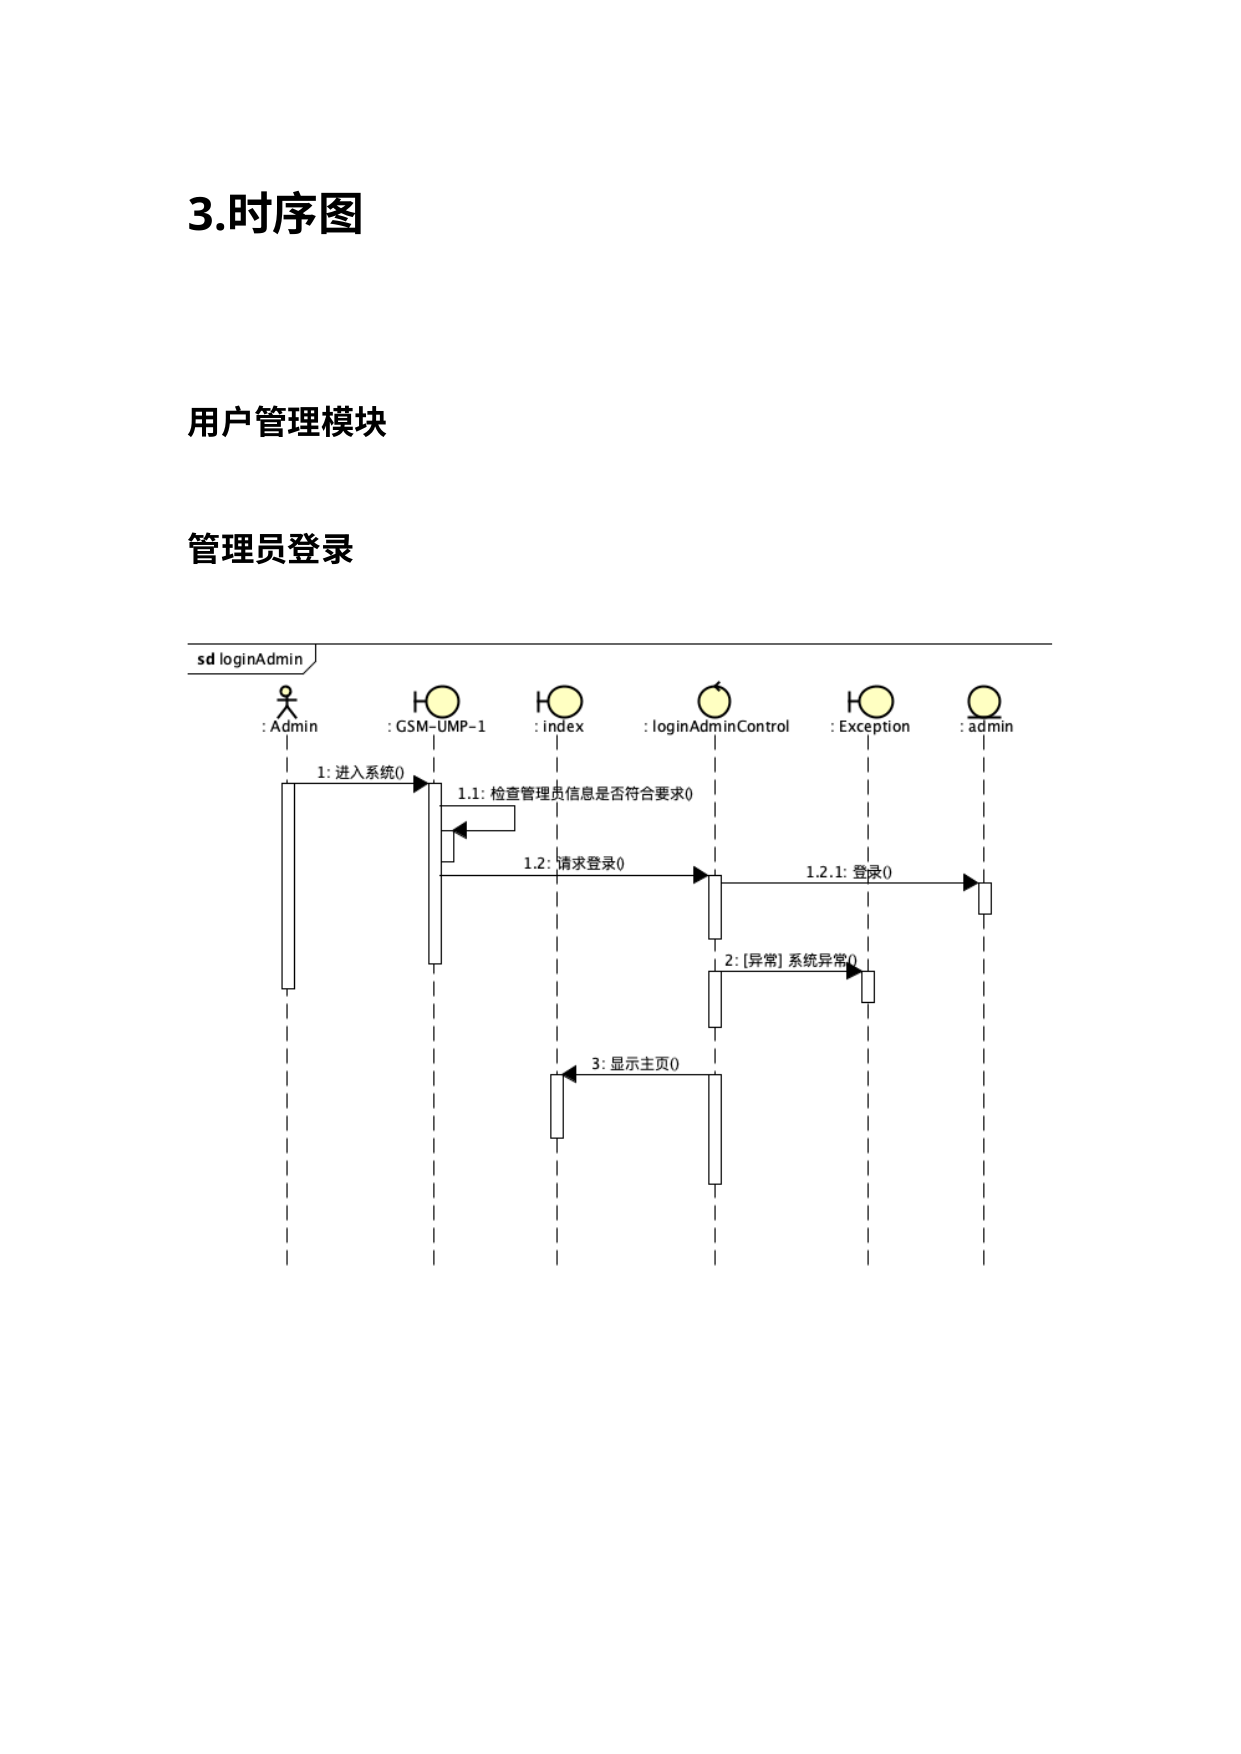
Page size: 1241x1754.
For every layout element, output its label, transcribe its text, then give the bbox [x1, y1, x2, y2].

subtitle 3.时序图 [187, 162, 1053, 259]
picture [187, 642, 1053, 1292]
subtitle 管理员登录 [187, 515, 1053, 580]
subtitle 用户管理模块 [187, 388, 1053, 453]
